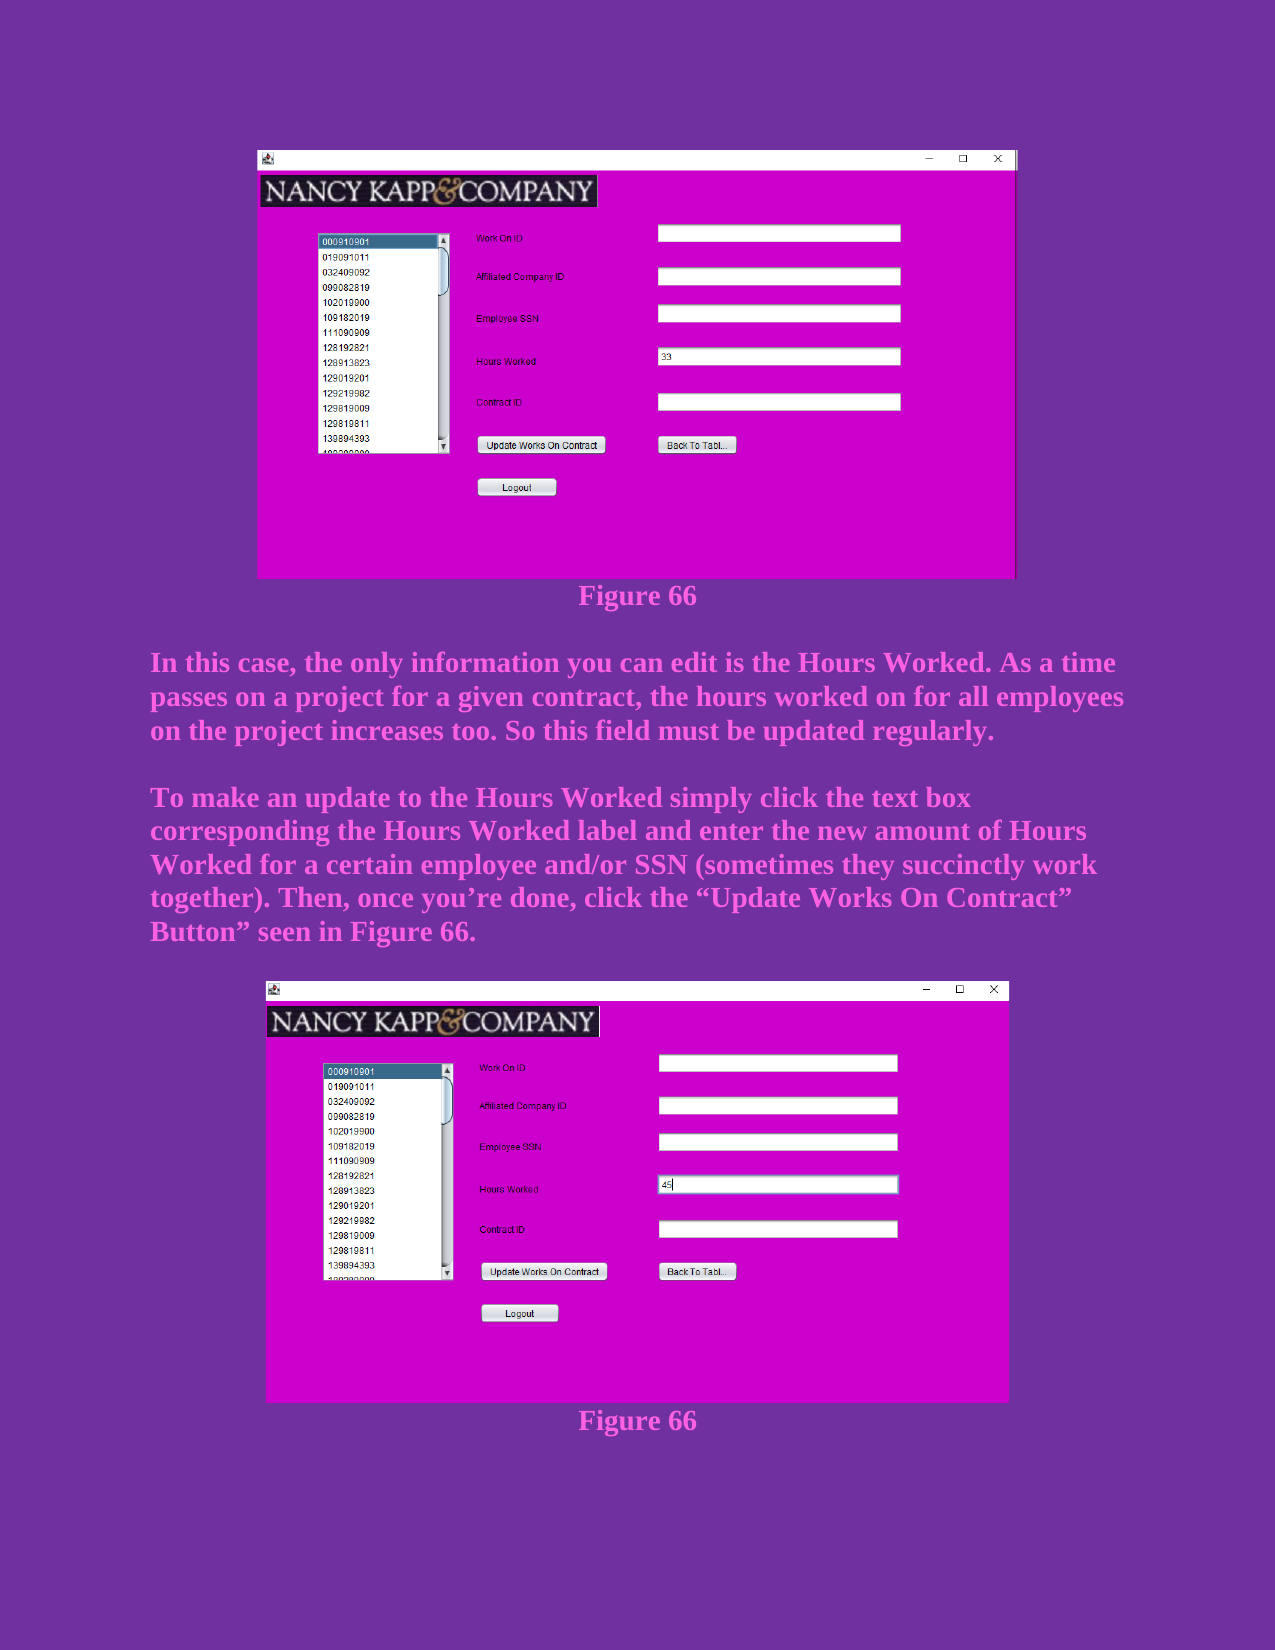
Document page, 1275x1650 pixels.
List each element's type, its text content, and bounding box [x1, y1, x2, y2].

text In this case, the only information you can edit is the Hours Worked. As a time passes on a project for a given contract, the hours worked on for all employees on the project increases too. So this field must be updated regularly. [150, 646, 1125, 746]
text Figure 66 [150, 578, 1125, 612]
picture [265, 981, 1010, 1403]
text Figure 66 [150, 1403, 1125, 1436]
picture [257, 150, 1018, 579]
text To make an update to the Hours Worked simply click the text box corresponding the Hours Worked label and enter the new amount of Hours Worked for a certain employee and/or SSN (sometimes they succinctly work together). Then, once you’re done, click the “Update Works On Contract” Button” seen in Figure 66. [150, 780, 1125, 947]
